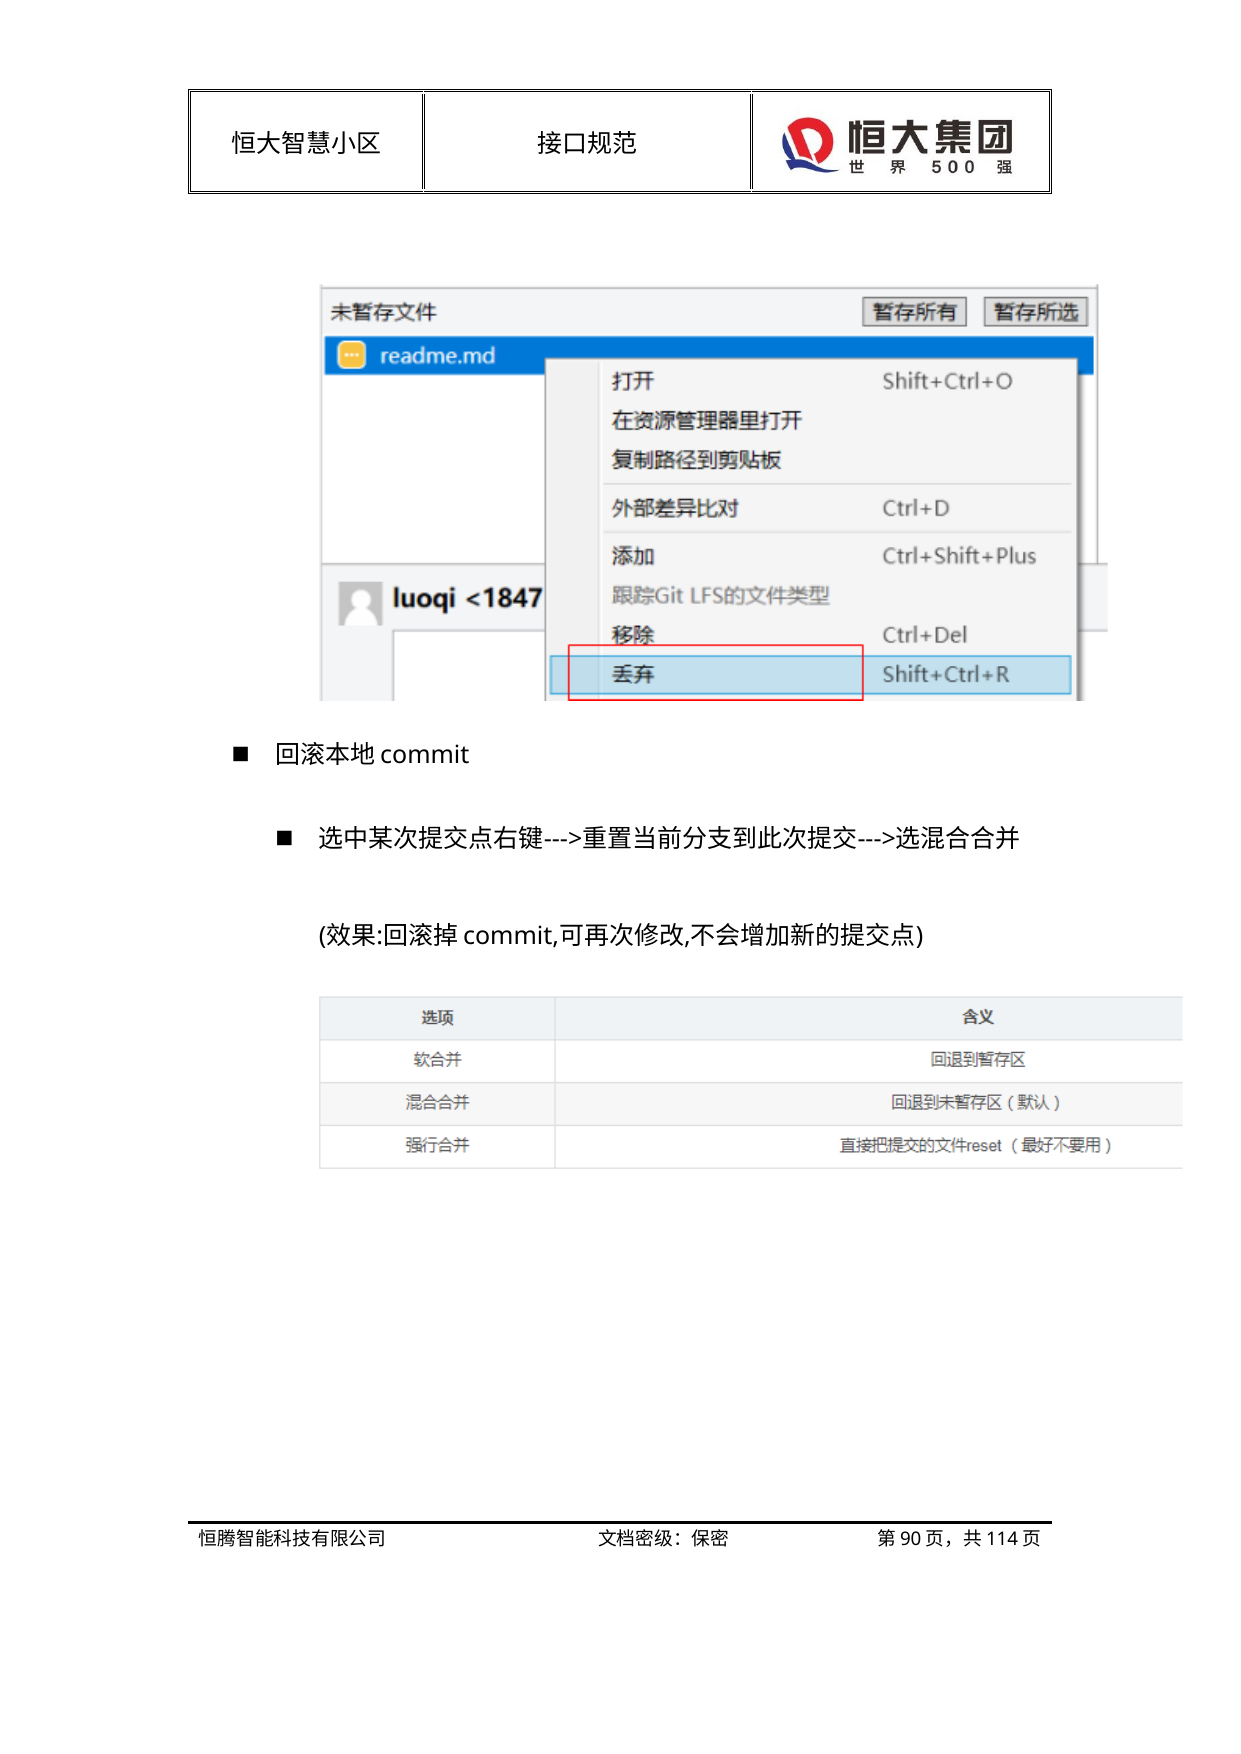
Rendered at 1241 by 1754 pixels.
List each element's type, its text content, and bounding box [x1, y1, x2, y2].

picture [318, 283, 1108, 701]
list 回滚本地commit [231, 721, 1053, 786]
picture [762, 106, 1040, 177]
list 选中某次提交点右键--->重置当前分支到此次提交--->选混合合并(效果:回滚掉commit,可再次修改,不会增加新的提交点) [275, 804, 1053, 966]
picture [318, 990, 1183, 1174]
